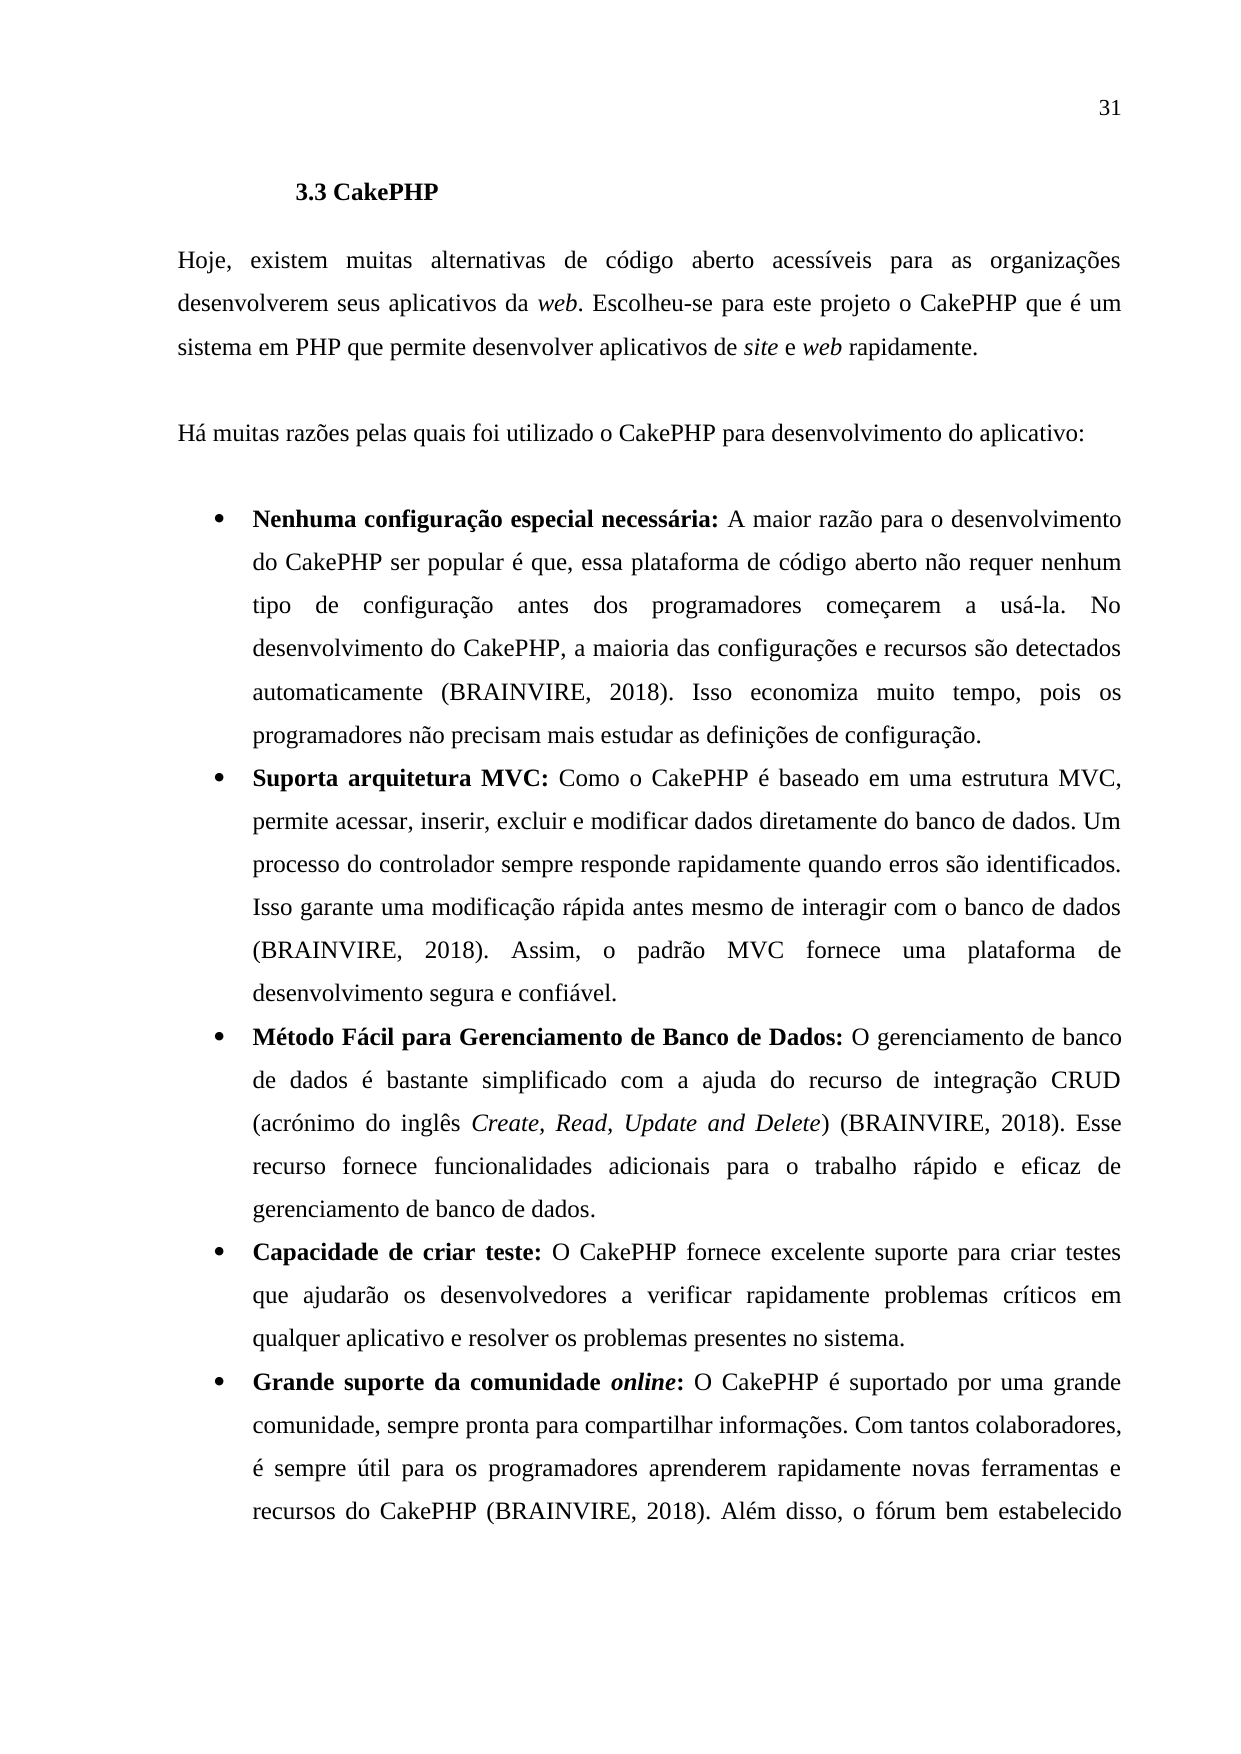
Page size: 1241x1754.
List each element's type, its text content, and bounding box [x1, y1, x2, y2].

list Suporta arquitetura MVC: Como o CakePHP é baseado em uma estrutura MVC, permite acessar, inserir, excluir e modificar dados diretamente do banco de dados. Um processo do controlador sempre responde rapidamente quando erros são identificados. Isso garante uma modificação rápida antes mesmo de interagir com o banco de dados (BRAINVIRE, 2018). Assim, o padrão MVC fornece uma plataforma de desenvolvimento segura e confiável. [215, 763, 1122, 1007]
subtitle CakePHP [295, 177, 1122, 206]
text Hoje, existem muitas alternativas de código aberto acessíveis para as organizações desenvolverem seus aplicativos da web. Escolheu-se para este projeto o CakePHP que é um sistema em PHP que permite desenvolver aplicativos de site e web rapidamente. [177, 245, 1122, 360]
list Capacidade de criar teste: O CakePHP fornece excelente suporte para criar testes que ajudarão os desenvolvedores a verificar rapidamente problemas críticos em qualquer aplicativo e resolver os problemas presentes no sistema. [215, 1237, 1122, 1352]
list Nenhuma configuração especial necessária: A maior razão para o desenvolvimento do CakePHP ser popular é que, essa plataforma de código aberto não requer nenhum tipo de configuração antes dos programadores começarem a usá-la. No desenvolvimento do CakePHP, a maioria das configurações e recursos são detectados automaticamente (BRAINVIRE, 2018). Isso economiza muito tempo, pois os programadores não precisam mais estudar as definições de configuração. [215, 504, 1122, 748]
text Há muitas razões pelas quais foi utilizado o CakePHP para desenvolvimento do aplicativo: [177, 418, 1122, 447]
list Método Fácil para Gerenciamento de Banco de Dados: O gerenciamento de banco de dados é bastante simplificado com a ajuda do recurso de integração CRUD (acrónimo do inglês Create, Read, Update and Delete) (BRAINVIRE, 2018). Esse recurso fornece funcionalidades adicionais para o trabalho rápido e eficaz de gerenciamento de banco de dados. [215, 1022, 1122, 1223]
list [215, 1367, 1122, 1525]
